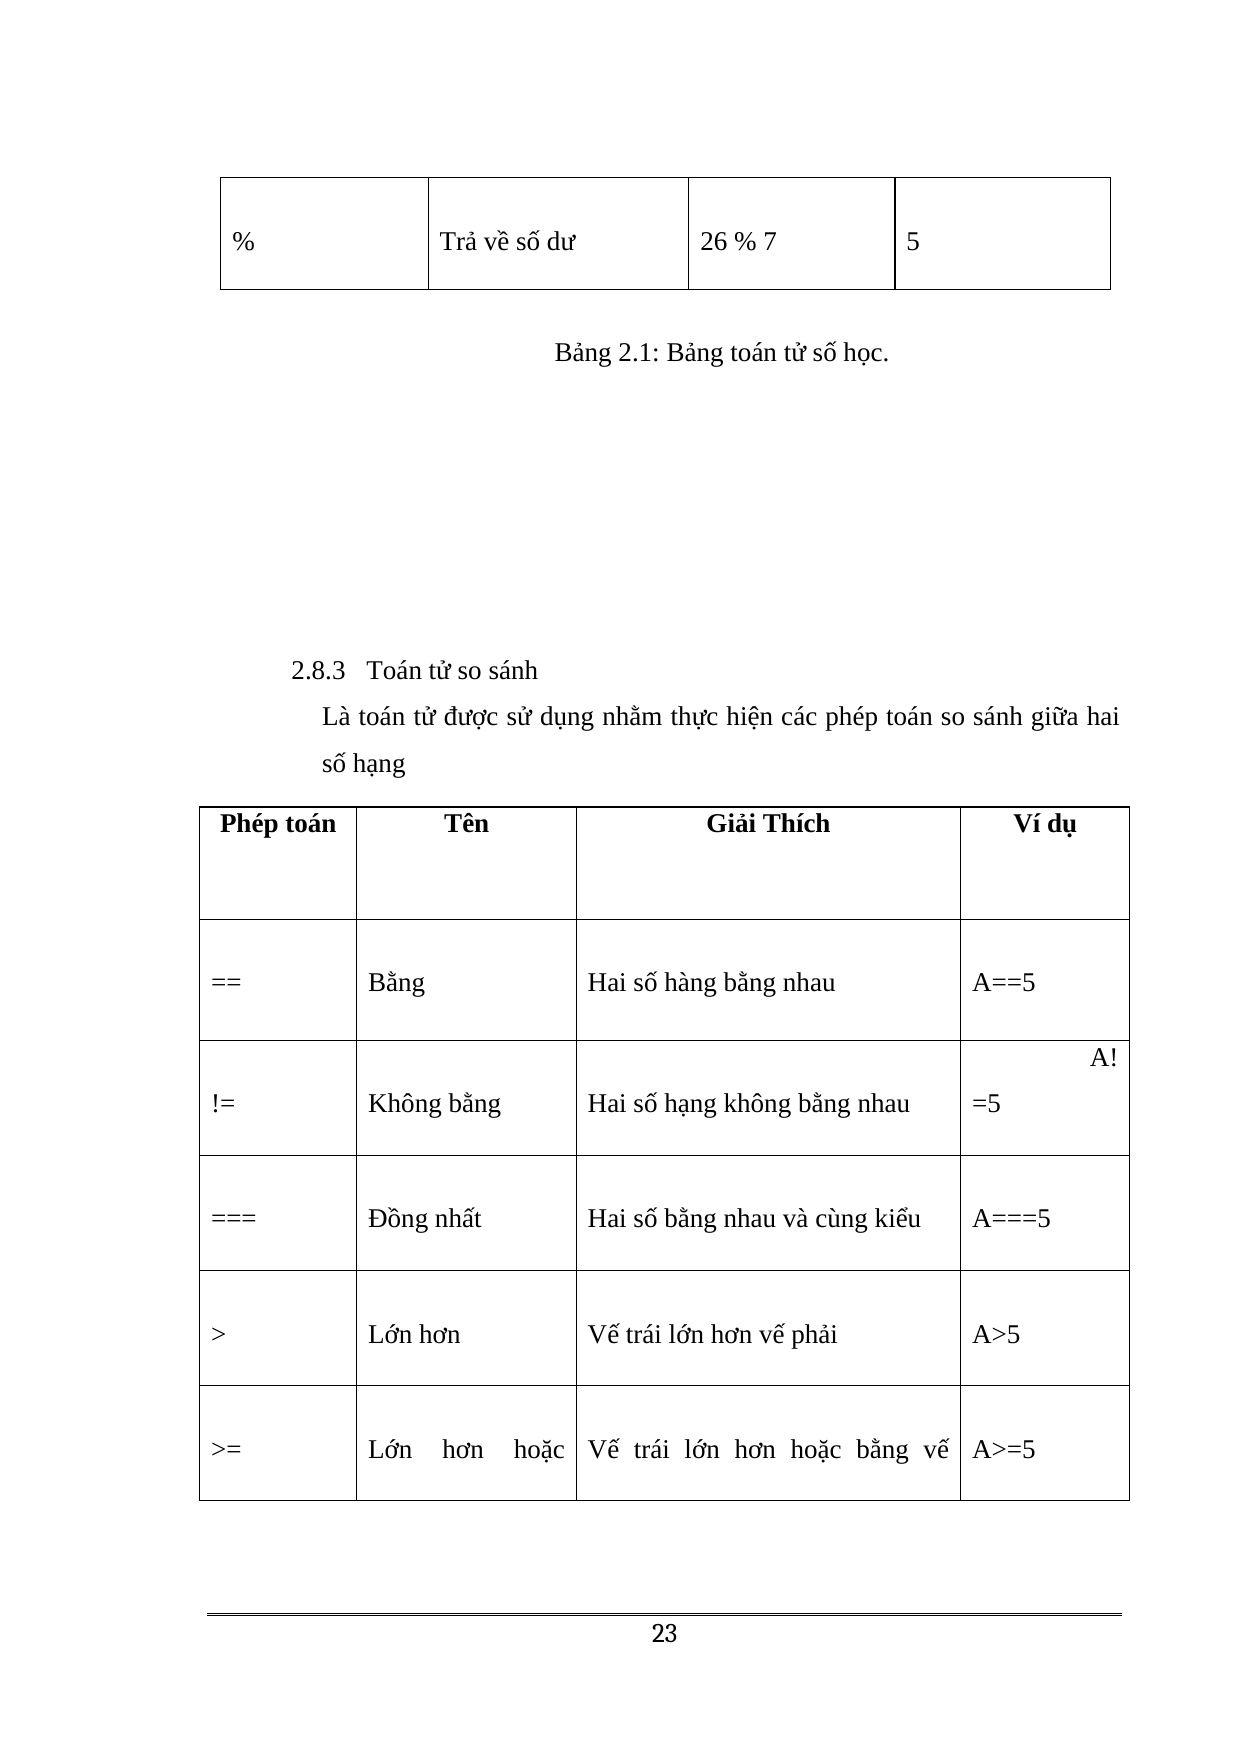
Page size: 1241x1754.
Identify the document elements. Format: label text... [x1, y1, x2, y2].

table_header Tên [357, 808, 576, 919]
table_cell Hai số bằng nhau và cùng kiểu [577, 1156, 960, 1270]
table_header Phép toán [200, 808, 356, 919]
table_cell Đồng nhất [357, 1156, 576, 1270]
table_header Ví dụ [961, 808, 1129, 919]
table_cell A>5 [961, 1271, 1129, 1385]
table_cell === [200, 1156, 356, 1270]
table_cell A!=5 [961, 1041, 1129, 1155]
table_cell 5 [896, 178, 1110, 289]
table_cell Không bằng [357, 1041, 576, 1155]
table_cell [577, 1386, 960, 1500]
table_cell % [221, 178, 428, 289]
table_cell > [200, 1271, 356, 1385]
table_cell != [200, 1041, 356, 1155]
table_cell A==5 [961, 920, 1129, 1039]
text Là toán tử được sử dụng nhằm thực hiện các phép toán so sánh giữa hai số hạng [322, 701, 1122, 778]
table_cell Bằng [357, 920, 576, 1039]
table_cell Hai số hạng không bằng nhau [577, 1041, 960, 1155]
table_cell == [200, 920, 356, 1039]
list Bảng 2.1: Bảng toán tử số học. [322, 336, 1122, 367]
table_cell 26 % 7 [689, 178, 894, 289]
table_cell A>=5 [961, 1386, 1129, 1500]
table_header Giải Thích [577, 808, 960, 919]
list Toán tử so sánh [291, 654, 1122, 685]
table_cell Hai số hàng bằng nhau [577, 920, 960, 1039]
table_cell Vế trái lớn hơn vế phải [577, 1271, 960, 1385]
table_cell A===5 [961, 1156, 1129, 1270]
table_cell >= [200, 1386, 356, 1500]
table_cell Trả về số dư [429, 178, 688, 289]
table_cell Lớn hơn [357, 1271, 576, 1385]
table_cell Lớn hơn hoặc bằng [357, 1386, 576, 1500]
